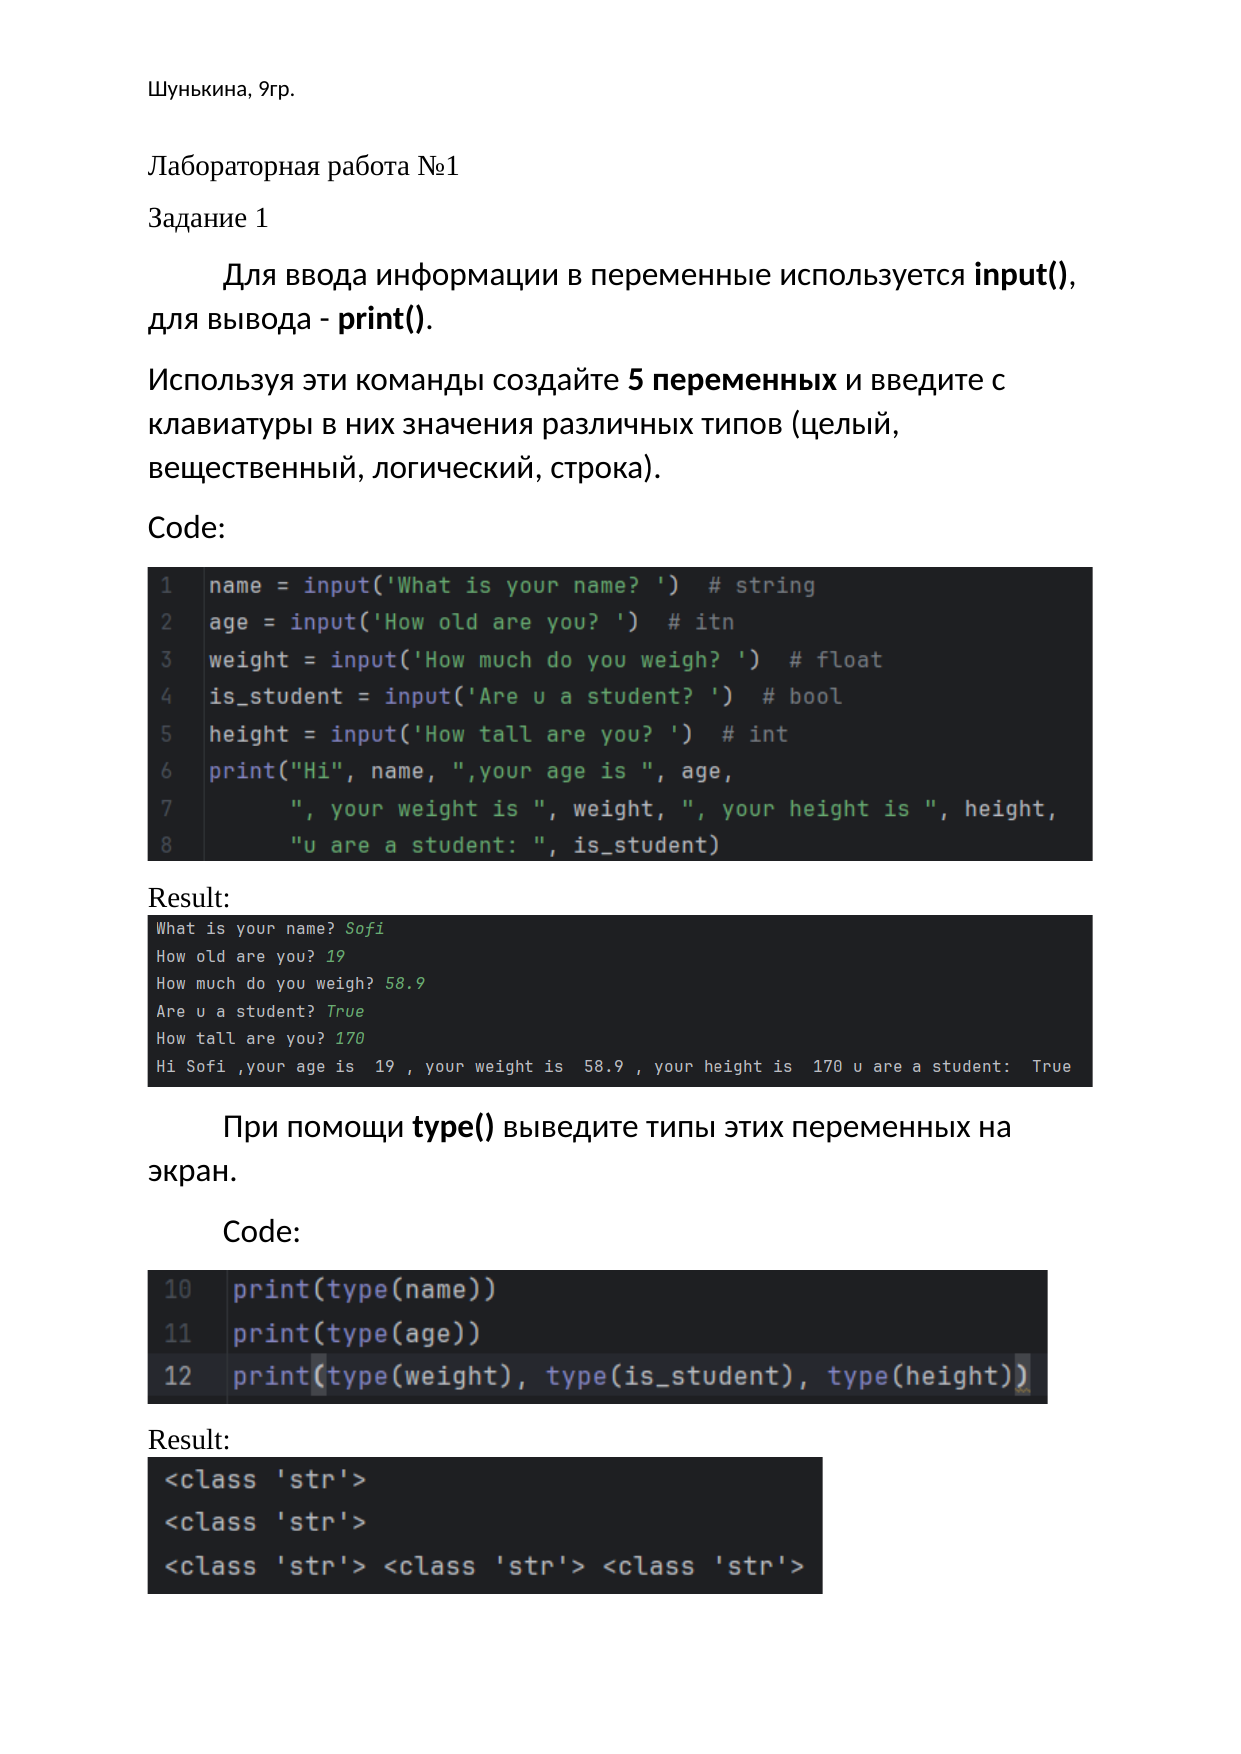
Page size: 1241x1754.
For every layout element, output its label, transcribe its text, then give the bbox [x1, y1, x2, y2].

picture [147, 915, 1093, 1087]
text Code: [148, 506, 1092, 547]
text Для ввода информации в переменные используется input(), для вывода - print(). [148, 253, 1092, 338]
text Result: [148, 880, 1092, 915]
picture [147, 1457, 823, 1594]
picture [147, 567, 1093, 861]
text При помощи type() выведите типы этих переменных на экран. [148, 1105, 1092, 1190]
picture [147, 1270, 1048, 1404]
text Code: [148, 1210, 1092, 1250]
text Используя эти команды создайте 5 переменных и введите с клавиатуры в них значения различных типов (целый, вещественный, логический, строка). [148, 358, 1092, 487]
text Задание 1 [148, 201, 1092, 234]
text Лабораторная работа №1 [148, 148, 1092, 181]
